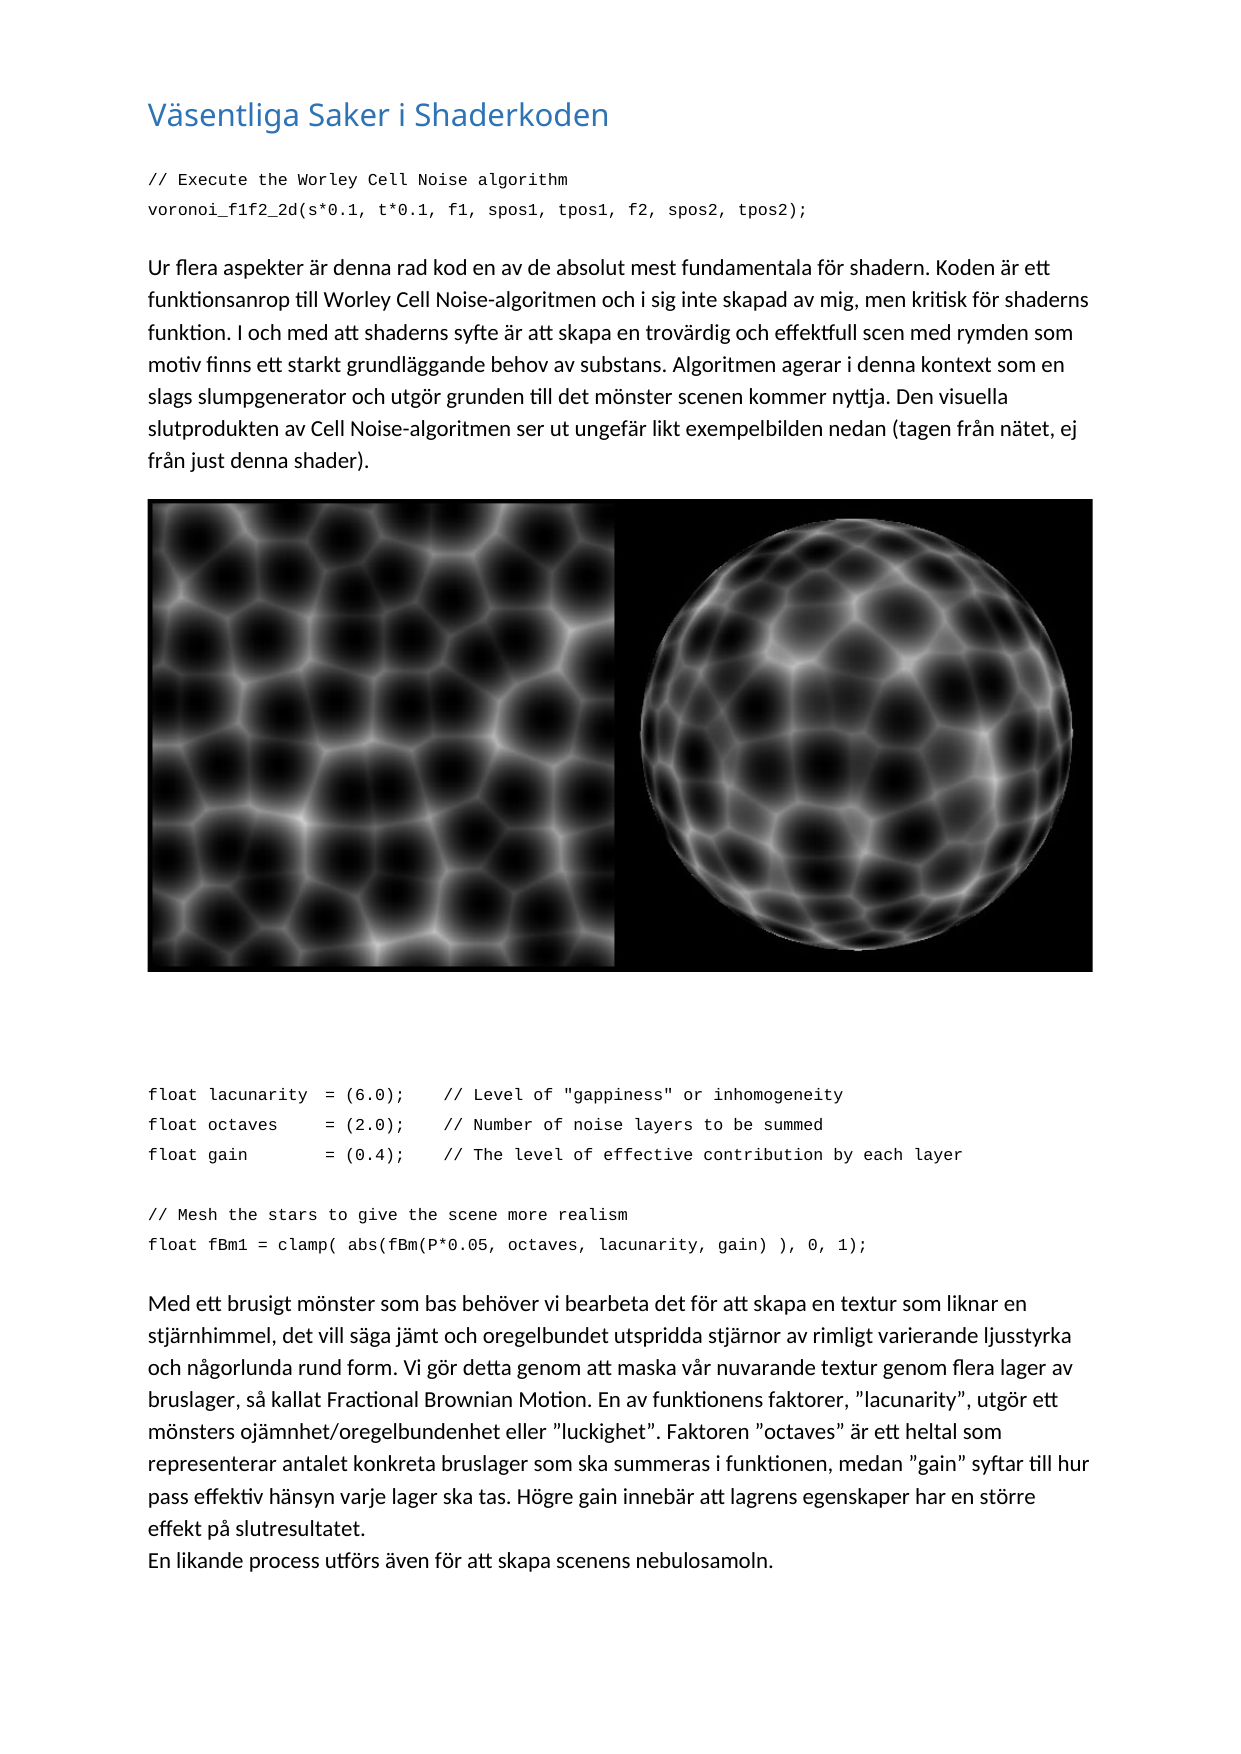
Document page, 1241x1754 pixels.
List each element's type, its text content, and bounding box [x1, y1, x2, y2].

subtitle Väsentliga Saker i Shaderkoden [148, 93, 1092, 135]
text Med ett brusigt mönster som bas behöver vi bearbeta det för att skapa en textur som liknar en stjärnhimmel, det vill säga jämt och oregelbundet utspridda stjärnor av rimligt varierande ljusstyrka och någorlunda rund form. Vi gör detta genom att maska vår nuvarande textur genom flera lager av bruslager, så kallat Fractional Brownian Motion. En av funktionens faktorer, ”lacunarity”, utgör ett mönsters ojämnhet/oregelbundenhet eller ”luckighet”. Faktoren ”octaves” är ett heltal som representerar antalet konkreta bruslager som ska summeras i funktionen, medan ”gain” syftar till hur pass effektiv hänsyn varje lager ska tas. Högre gain innebär att lagrens egenskaper har en större effekt på slutresultatet. En likande process utförs även för att skapa scenens nebulosamoln. [148, 1289, 1092, 1574]
text float octaves = (2.0); // Number of noise layers to be summed [148, 1117, 1092, 1136]
text voronoi_f1f2_2d(s*0.1, t*0.1, f1, spos1, tpos1, f2, spos2, tpos2); [148, 202, 1092, 242]
text float fBm1 = clamp( abs(fBm(P*0.05, octaves, lacunarity, gain) ), 0, 1); [148, 1237, 1092, 1277]
text float lacunarity = (6.0); // Level of "gappiness" or inhomogeneity [148, 1087, 1092, 1106]
text float gain = (0.4); // The level of effective contribution by each layer [148, 1147, 1092, 1166]
picture [147, 499, 1093, 972]
text Ur flera aspekter är denna rad kod en av de absolut mest fundamentala för shadern. Koden är ett funktionsanrop till Worley Cell Noise-algoritmen och i sig inte skapad av mig, men kritisk för shaderns funktion. I och med att shaderns syfte är att skapa en trovärdig och effektfull scen med rymden som motiv finns ett starkt grundläggande behov av substans. Algoritmen agerar i denna kontext som en slags slumpgenerator och utgör grunden till det mönster scenen kommer nyttja. Den visuella slutprodukten av Cell Noise-algoritmen ser ut ungefär likt exempelbilden nedan (tagen från nätet, ej från just denna shader). [148, 253, 1092, 474]
text // Mesh the stars to give the scene more realism [148, 1207, 1092, 1226]
text // Execute the Worley Cell Noise algorithm [148, 172, 1092, 191]
